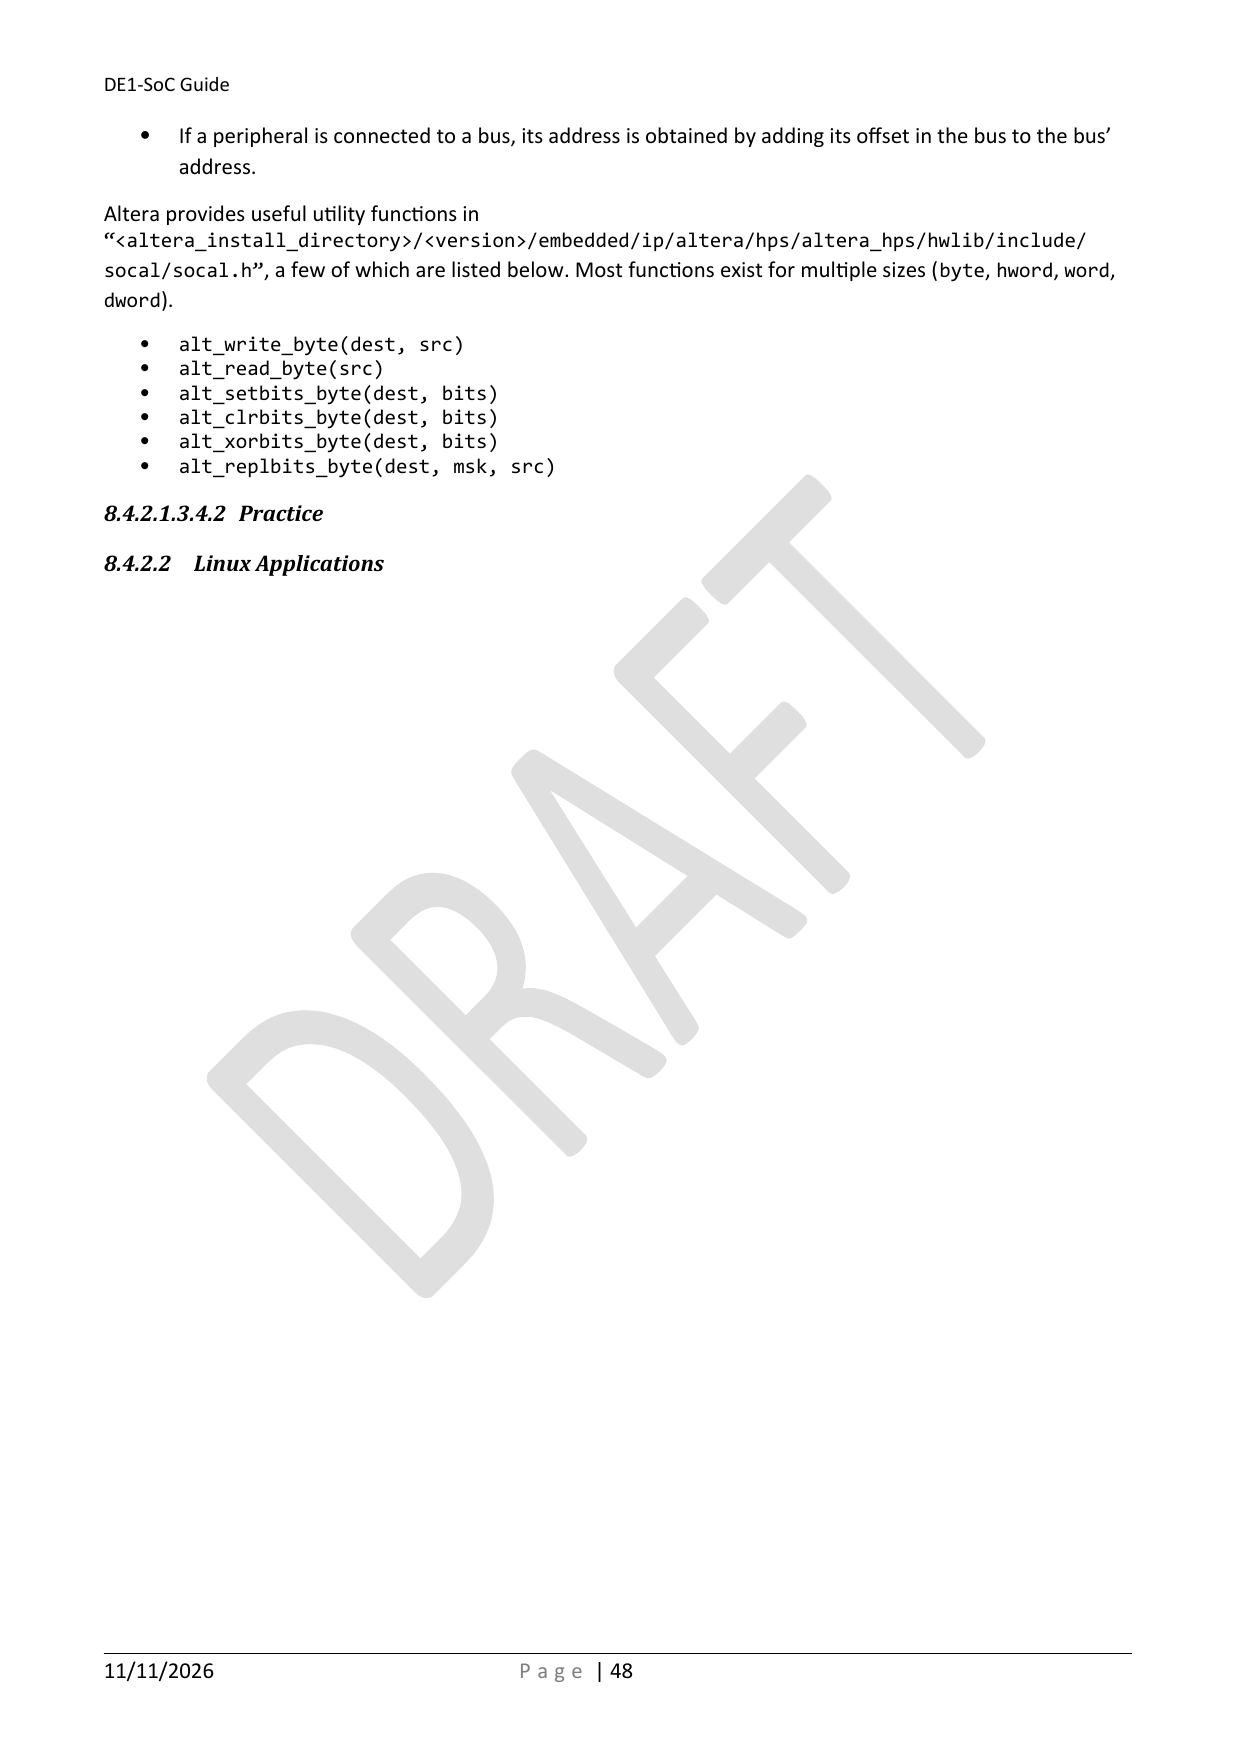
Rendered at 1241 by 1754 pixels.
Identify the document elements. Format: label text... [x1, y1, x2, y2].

list alt_clrbits_byte(dest, bits) [141, 405, 1132, 430]
list alt_write_byte(dest, src) [141, 332, 1132, 357]
list alt_read_byte(src) [141, 357, 1132, 381]
list alt_replbits_byte(dest, msk, src) [141, 454, 1132, 478]
list alt_xorbits_byte(dest, bits) [141, 430, 1132, 454]
text Altera provides useful utility functions in “<altera_install_directory>/<version>/embedded/ip/altera/hps/altera_hps/hwlib/include/socal/socal.h”, a few of which are listed below. Most functions exist for multiple sizes (byte, hword, word, dword). [103, 199, 1132, 313]
list If a peripheral is connected to a bus, its address is obtained by adding its offset in the bus to the bus’ address. [141, 122, 1132, 180]
subtitle Linux Applications [103, 549, 1132, 576]
subtitle Practice [103, 499, 1132, 526]
list alt_setbits_byte(dest, bits) [141, 381, 1132, 405]
